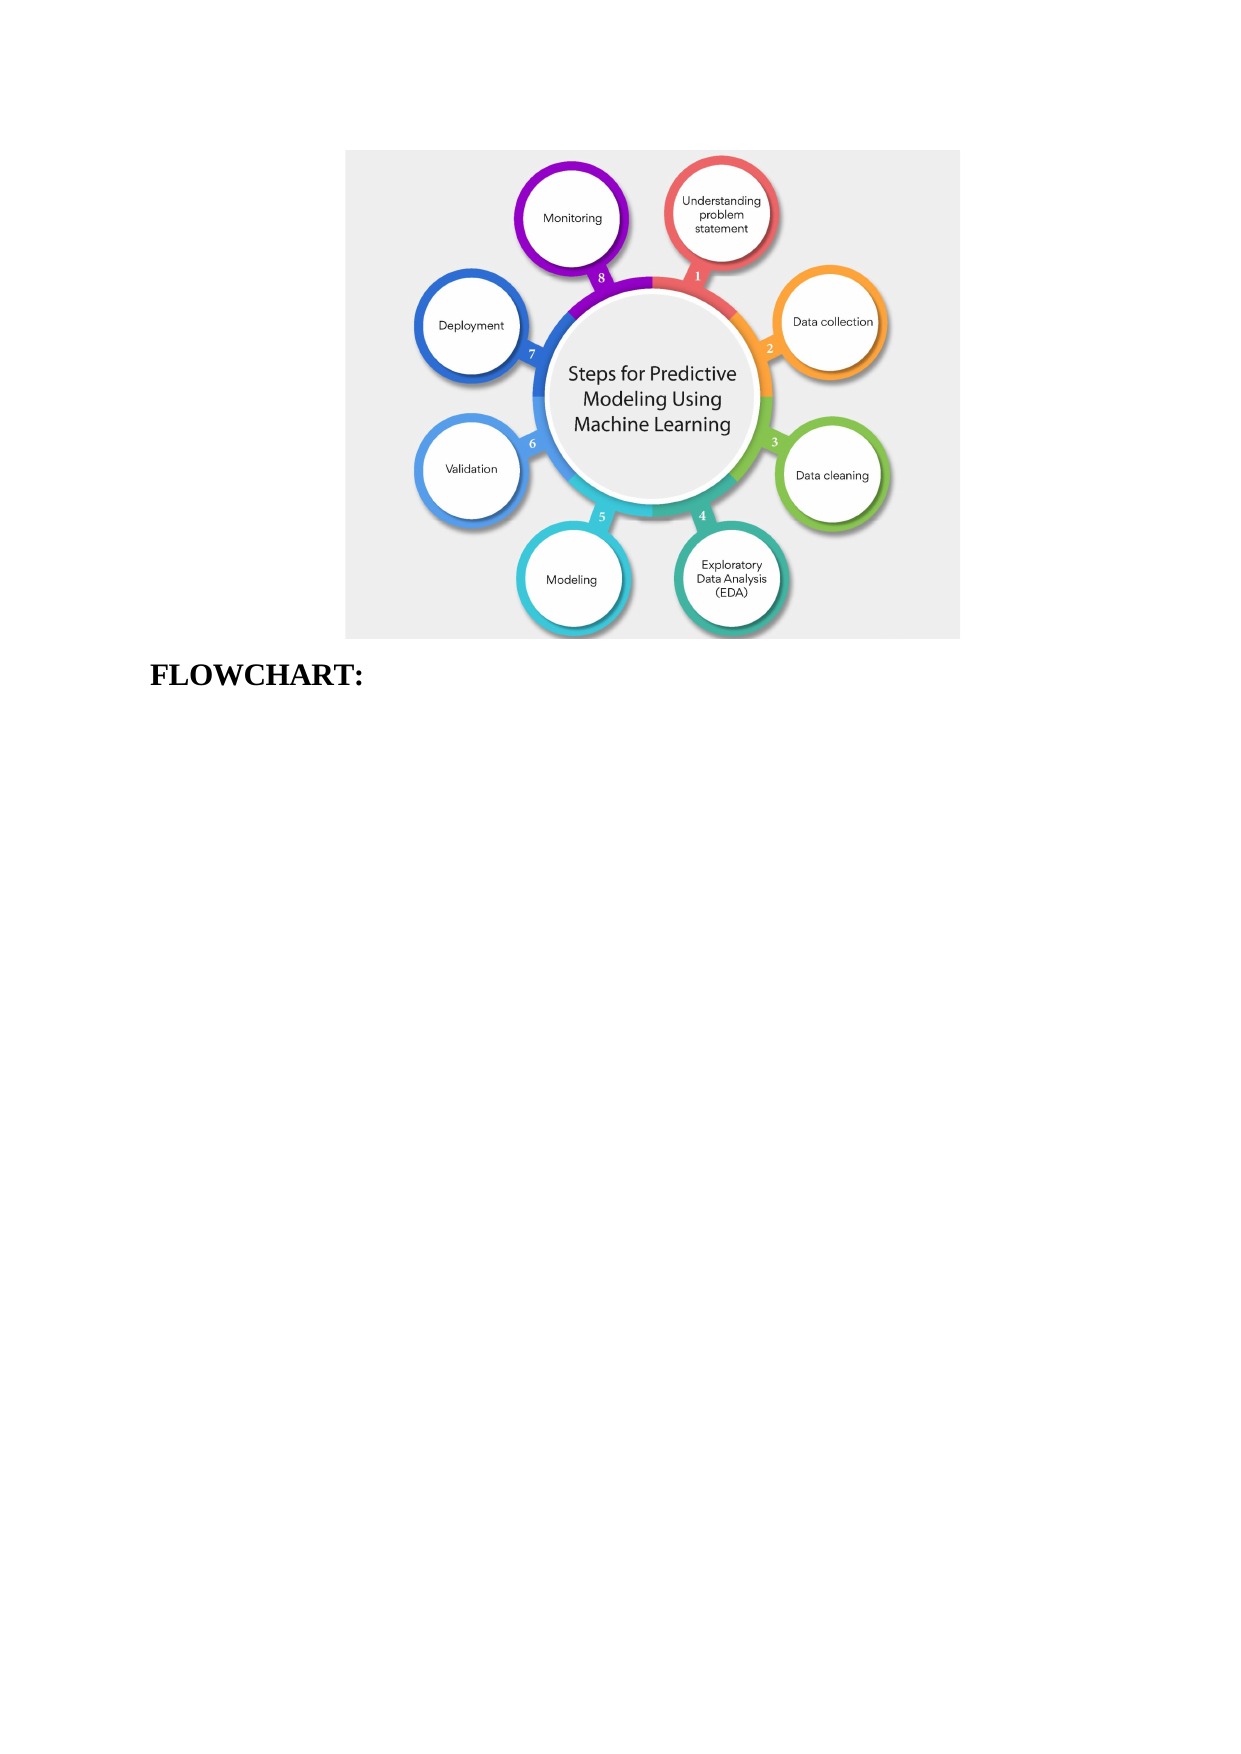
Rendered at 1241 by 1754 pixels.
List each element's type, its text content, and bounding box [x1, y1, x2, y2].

picture [345, 150, 961, 639]
text FLOWCHART: [150, 656, 1125, 692]
